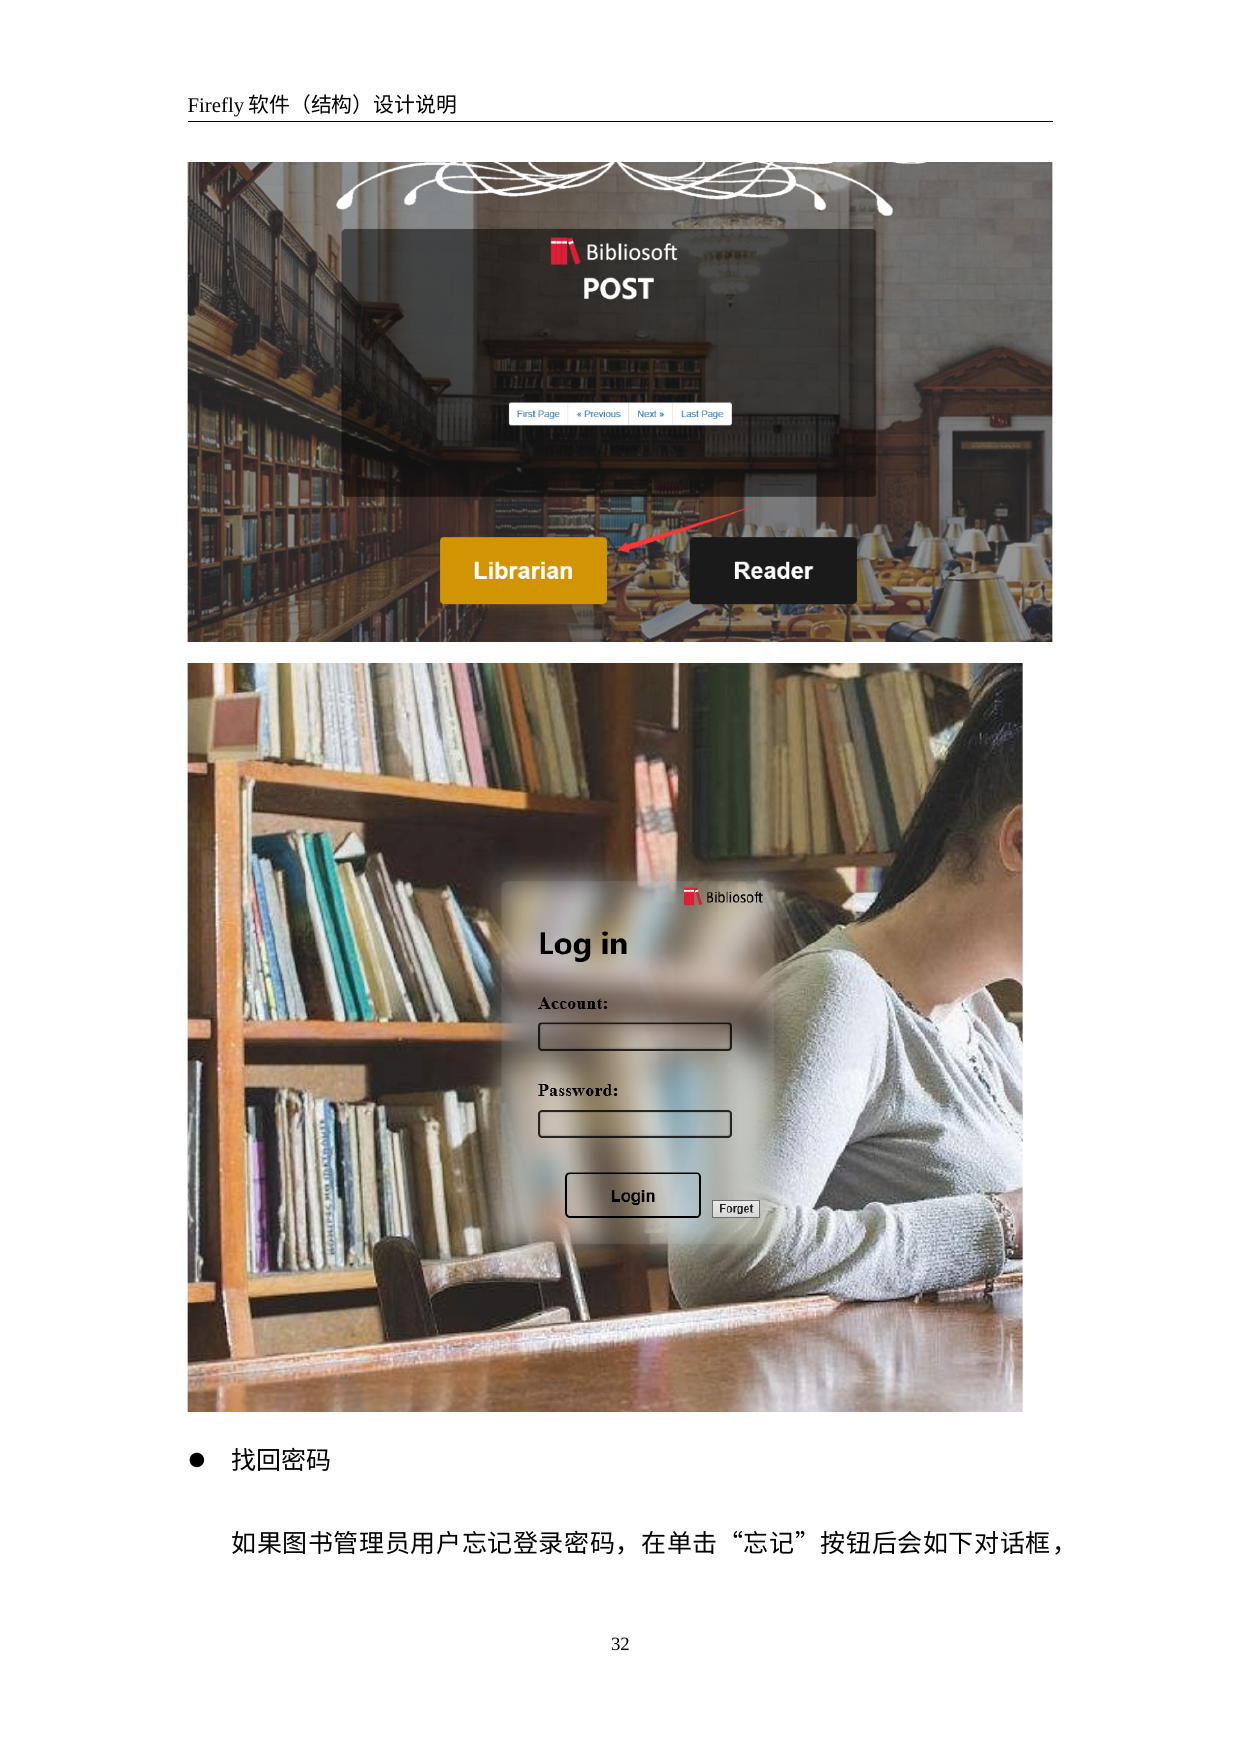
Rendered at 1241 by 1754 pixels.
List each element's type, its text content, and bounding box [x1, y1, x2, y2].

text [187, 1509, 1053, 1574]
list 找回密码 [187, 1426, 1053, 1491]
picture [187, 663, 1023, 1412]
picture [187, 162, 1053, 642]
